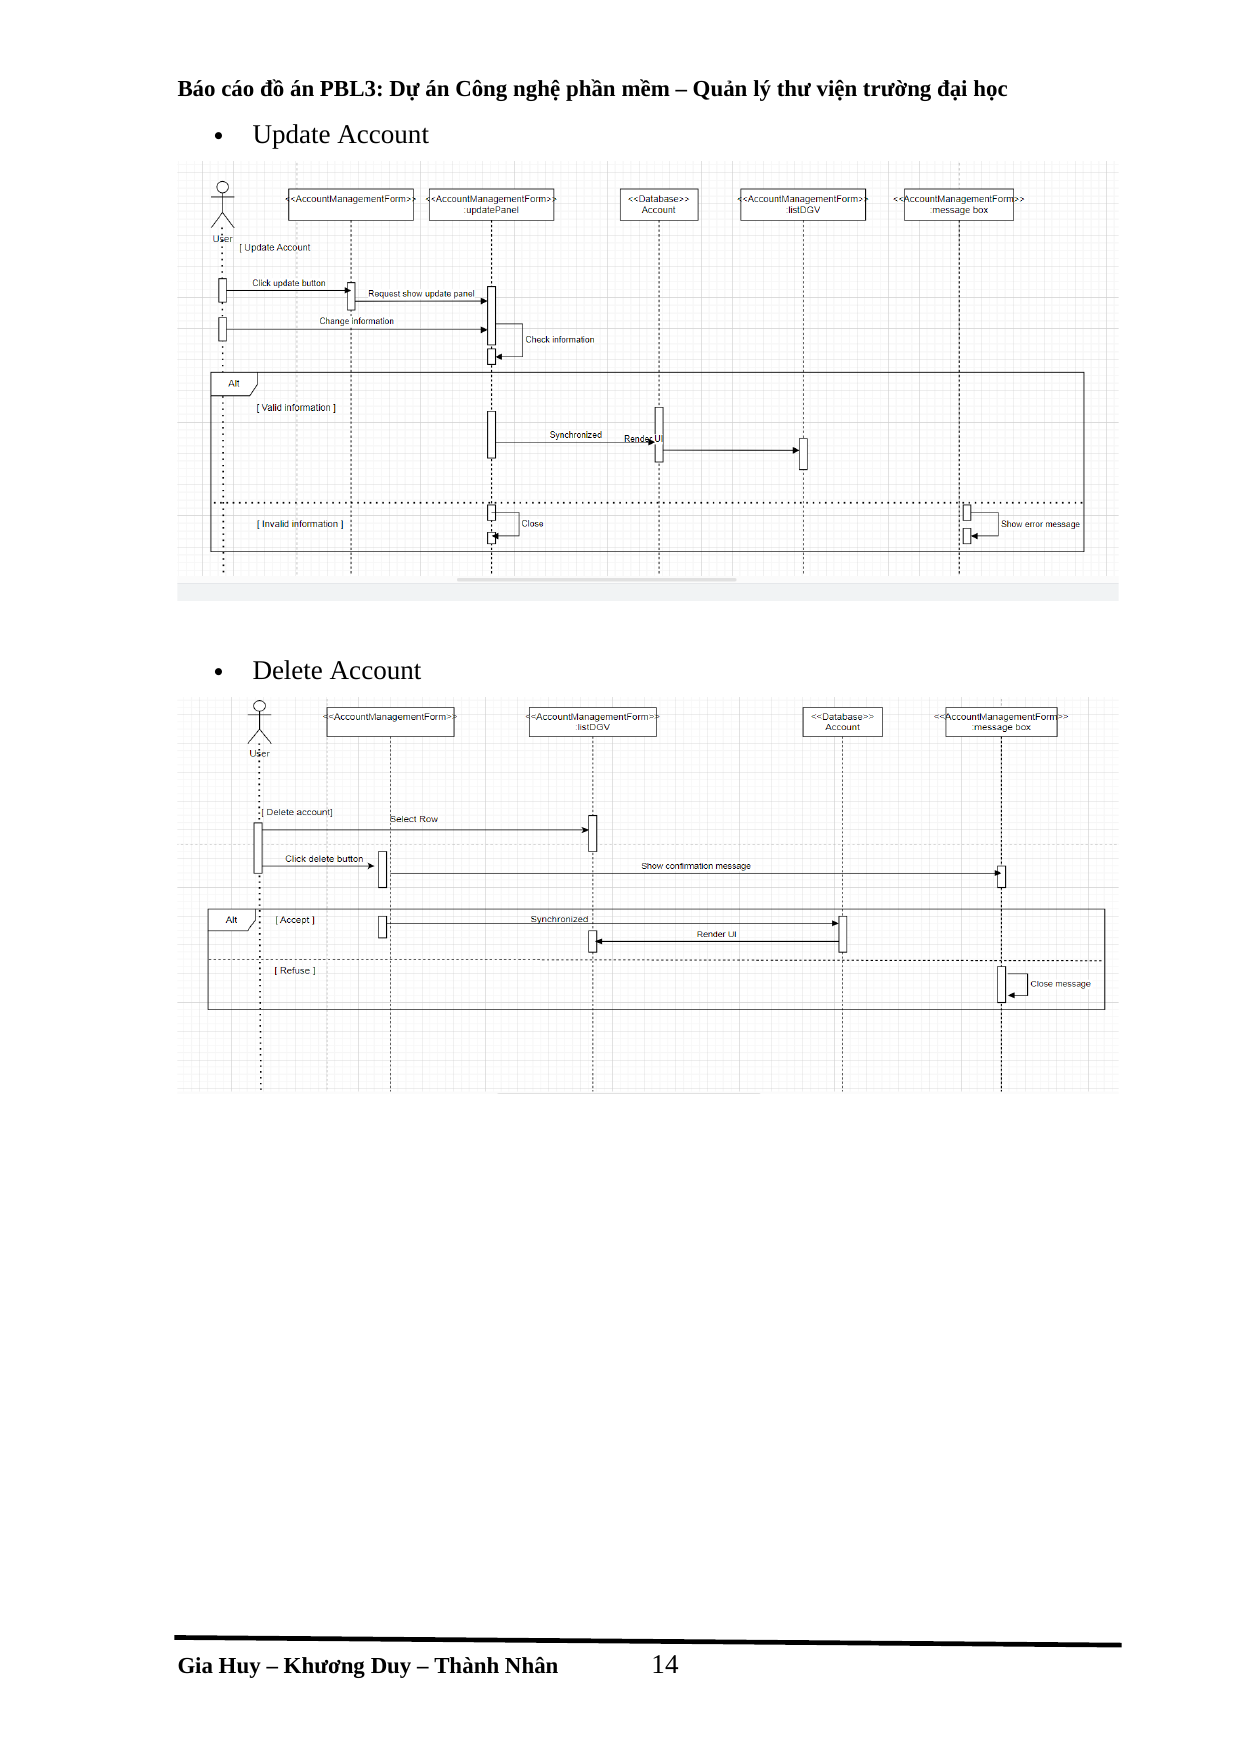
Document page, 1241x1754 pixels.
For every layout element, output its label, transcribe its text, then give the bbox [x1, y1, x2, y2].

picture [177, 161, 1119, 601]
picture [177, 697, 1119, 1094]
list Update Account [215, 118, 1122, 149]
list Delete Account [215, 654, 1122, 685]
